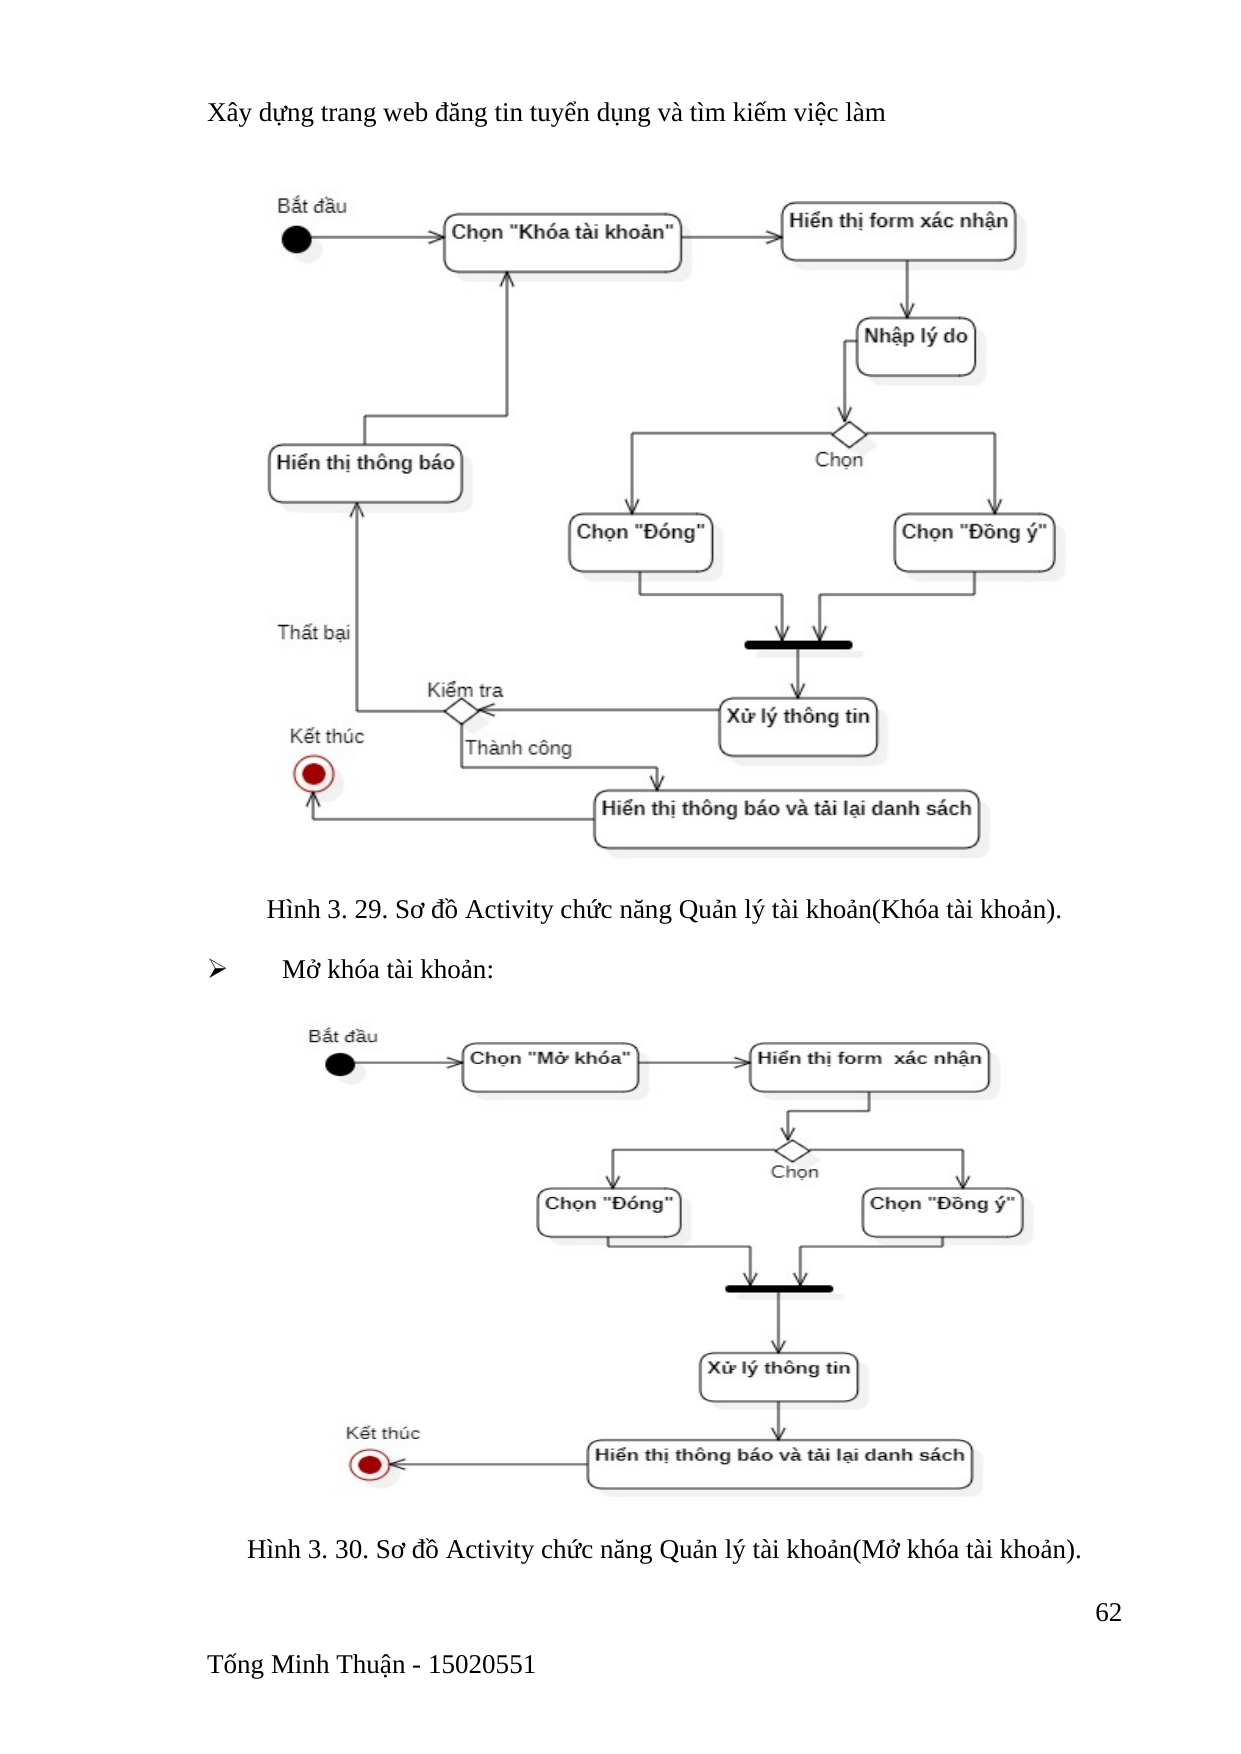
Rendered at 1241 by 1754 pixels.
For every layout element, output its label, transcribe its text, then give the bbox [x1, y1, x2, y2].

picture [254, 177, 1075, 864]
list Mở khóa tài khoản: [207, 953, 1122, 985]
picture [285, 1012, 1044, 1504]
